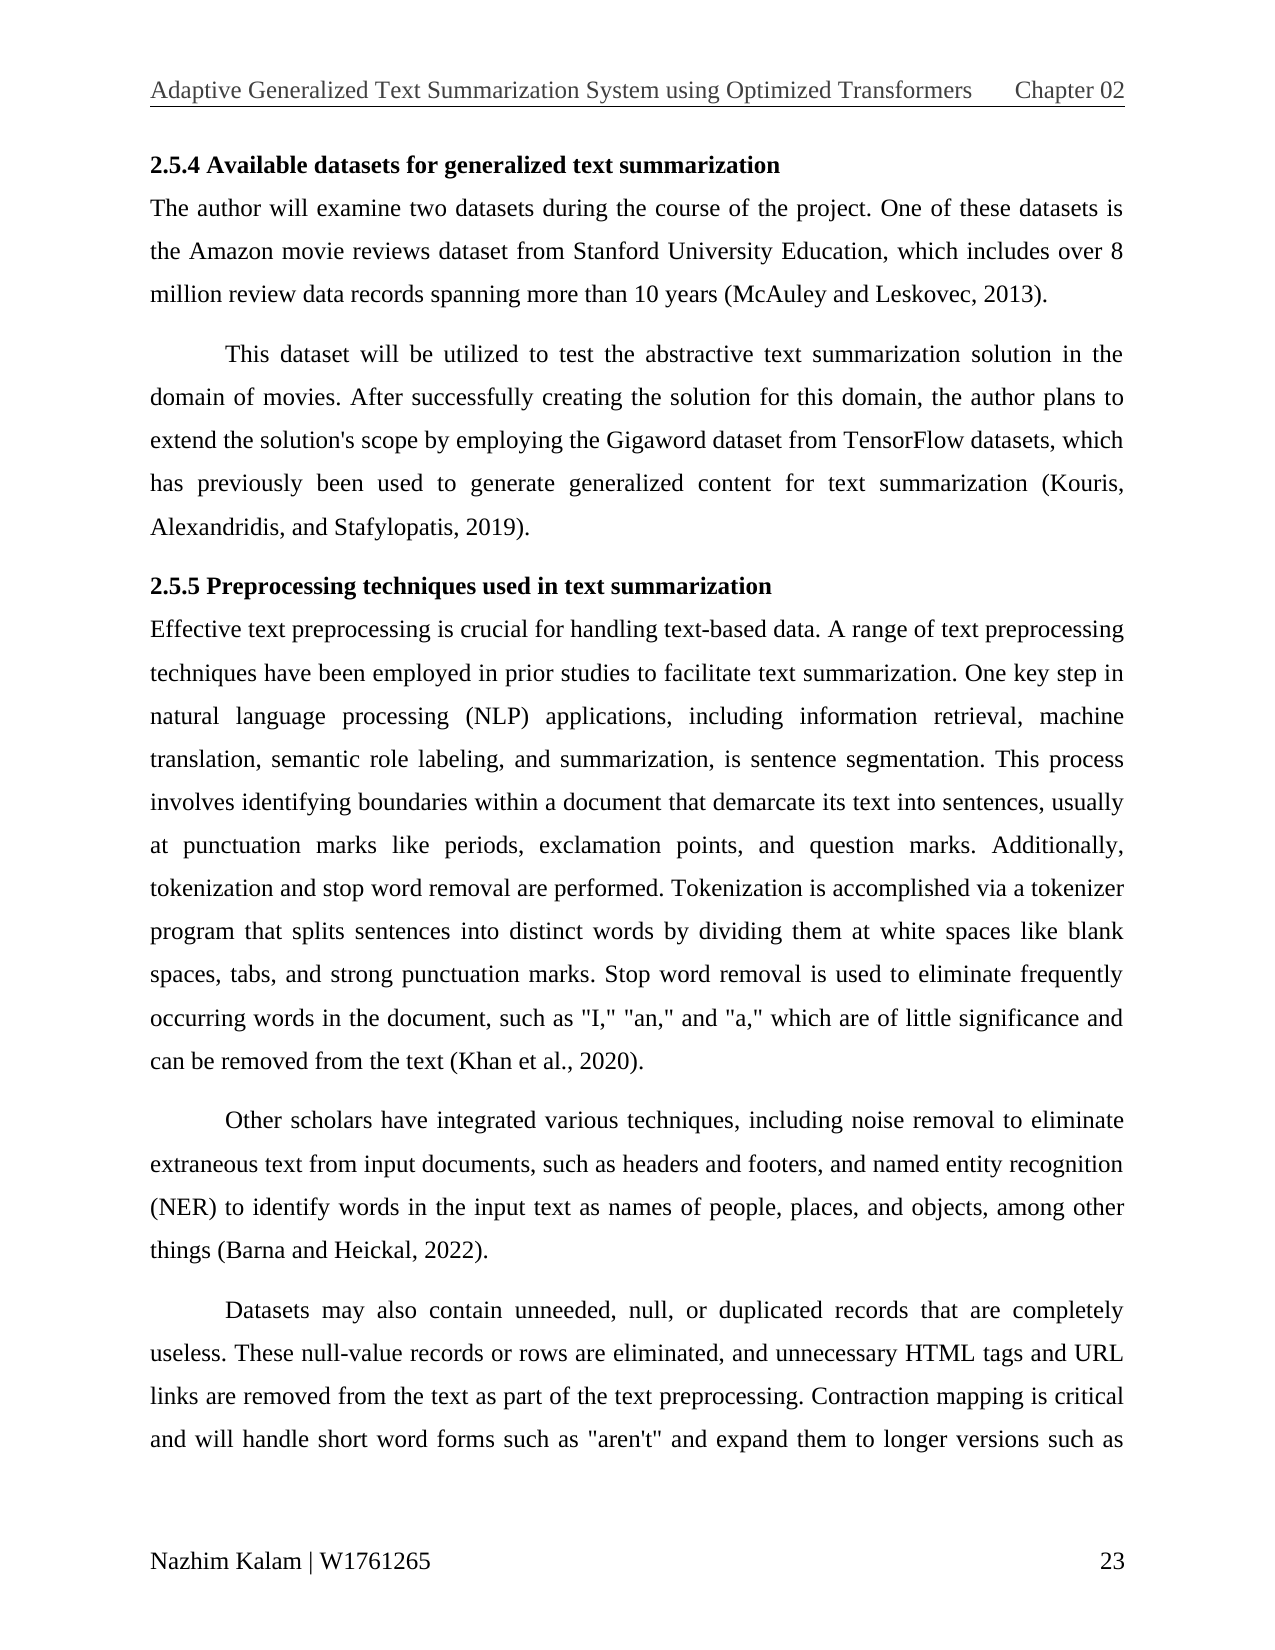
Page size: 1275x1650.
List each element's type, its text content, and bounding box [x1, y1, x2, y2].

subtitle 2.5.5 Preprocessing techniques used in text summarization [150, 571, 1125, 600]
text The author will examine two datasets during the course of the project. One of these datasets is the Amazon movie reviews dataset from Stanford University Education, which includes over 8 million review data records spanning more than 10 years (McAuley and Leskovec, 2013). [150, 193, 1125, 308]
text Other scholars have integrated various techniques, including noise removal to eliminate extraneous text from input documents, such as headers and footers, and named entity recognition (NER) to identify words in the input text as names of people, places, and objects, among other things (Barna and Heickal, 2022). [150, 1106, 1125, 1264]
subtitle 2.5.4 Available datasets for generalized text summarization [150, 150, 1125, 179]
text This dataset will be utilized to test the abstractive text summarization solution in the domain of movies. After successfully creating the solution for this domain, the author plans to extend the solution's scope by employing the Gigaword dataset from TensorFlow datasets, which has previously been used to generate generalized content for text summarization (Kouris, Alexandridis, and Stafylopatis, 2019). [150, 339, 1125, 540]
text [150, 1295, 1125, 1453]
text Effective text preprocessing is crucial for handling text-based data. A range of text preprocessing techniques have been employed in prior studies to facilitate text summarization. One key step in natural language processing (NLP) applications, including information retrieval, machine translation, semantic role labeling, and summarization, is sentence segmentation. This process involves identifying boundaries within a document that demarcate its text into sentences, usually at punctuation marks like periods, exclamation points, and question marks. Additionally, tokenization and stop word removal are performed. Tokenization is accomplished via a tokenizer program that splits sentences into distinct words by dividing them at white spaces like blank spaces, tabs, and strong punctuation marks. Stop word removal is used to eliminate frequently occurring words in the document, such as "I," "an," and "a," which are of little significance and can be removed from the text (Khan et al., 2020). [150, 614, 1125, 1074]
